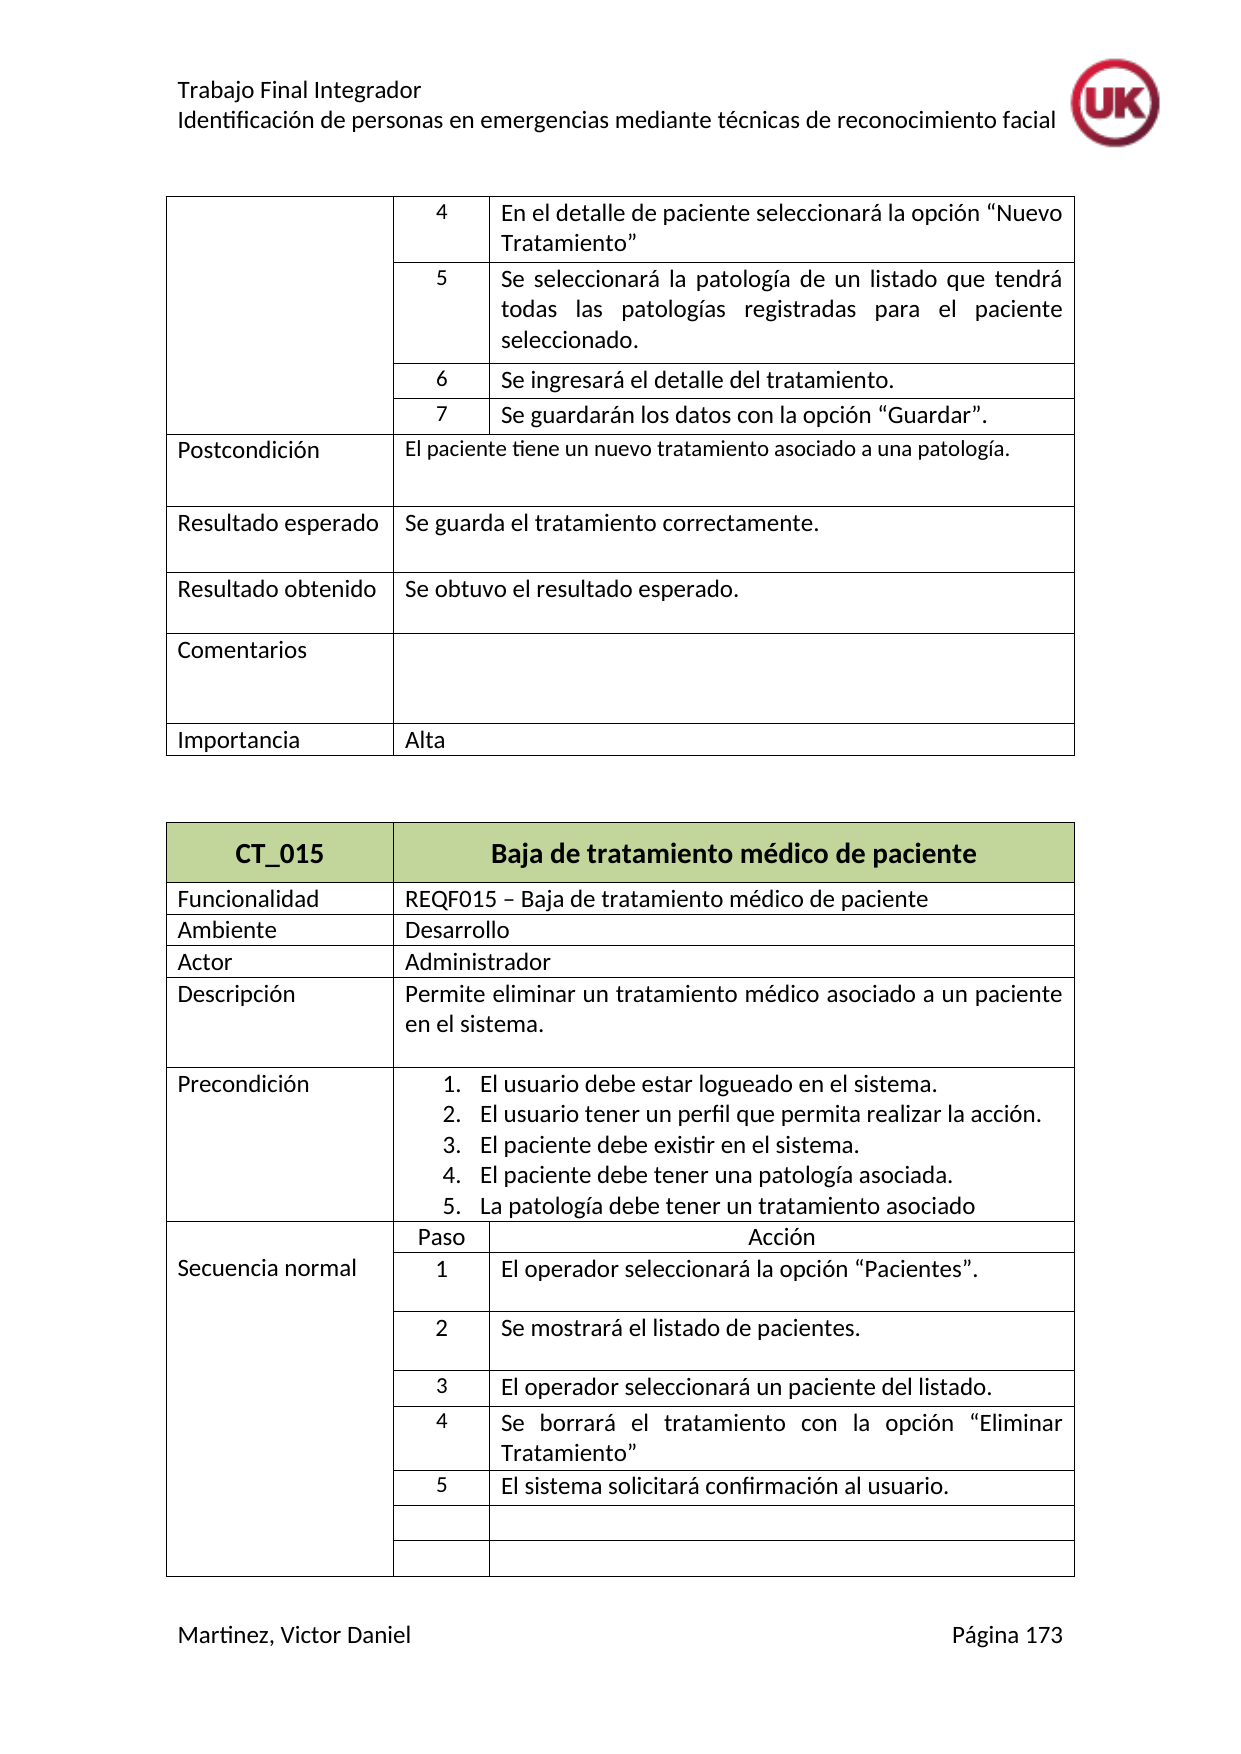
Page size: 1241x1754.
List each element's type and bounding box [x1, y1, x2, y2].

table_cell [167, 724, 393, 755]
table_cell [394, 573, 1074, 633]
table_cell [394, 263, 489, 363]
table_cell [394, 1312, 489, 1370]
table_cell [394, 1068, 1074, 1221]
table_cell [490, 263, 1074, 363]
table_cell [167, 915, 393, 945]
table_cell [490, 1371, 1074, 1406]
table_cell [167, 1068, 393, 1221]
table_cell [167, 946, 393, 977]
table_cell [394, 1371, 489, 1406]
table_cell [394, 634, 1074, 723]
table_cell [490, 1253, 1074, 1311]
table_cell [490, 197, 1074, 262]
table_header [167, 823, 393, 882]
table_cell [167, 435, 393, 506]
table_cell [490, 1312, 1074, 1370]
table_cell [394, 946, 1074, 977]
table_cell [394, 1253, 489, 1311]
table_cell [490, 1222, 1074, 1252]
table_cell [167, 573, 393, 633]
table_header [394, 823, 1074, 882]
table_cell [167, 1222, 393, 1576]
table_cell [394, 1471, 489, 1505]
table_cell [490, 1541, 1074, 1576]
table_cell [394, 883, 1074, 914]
picture [1057, 48, 1177, 155]
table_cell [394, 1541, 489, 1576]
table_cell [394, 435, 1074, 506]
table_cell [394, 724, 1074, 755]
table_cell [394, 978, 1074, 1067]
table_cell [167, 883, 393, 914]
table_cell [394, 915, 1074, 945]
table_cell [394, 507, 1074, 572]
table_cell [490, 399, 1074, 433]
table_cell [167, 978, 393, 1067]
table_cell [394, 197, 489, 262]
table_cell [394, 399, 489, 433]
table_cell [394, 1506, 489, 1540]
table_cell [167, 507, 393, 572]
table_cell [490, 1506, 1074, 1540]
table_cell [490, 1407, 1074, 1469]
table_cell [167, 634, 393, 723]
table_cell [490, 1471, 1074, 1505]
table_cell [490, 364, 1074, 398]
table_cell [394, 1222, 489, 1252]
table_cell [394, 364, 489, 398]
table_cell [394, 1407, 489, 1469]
